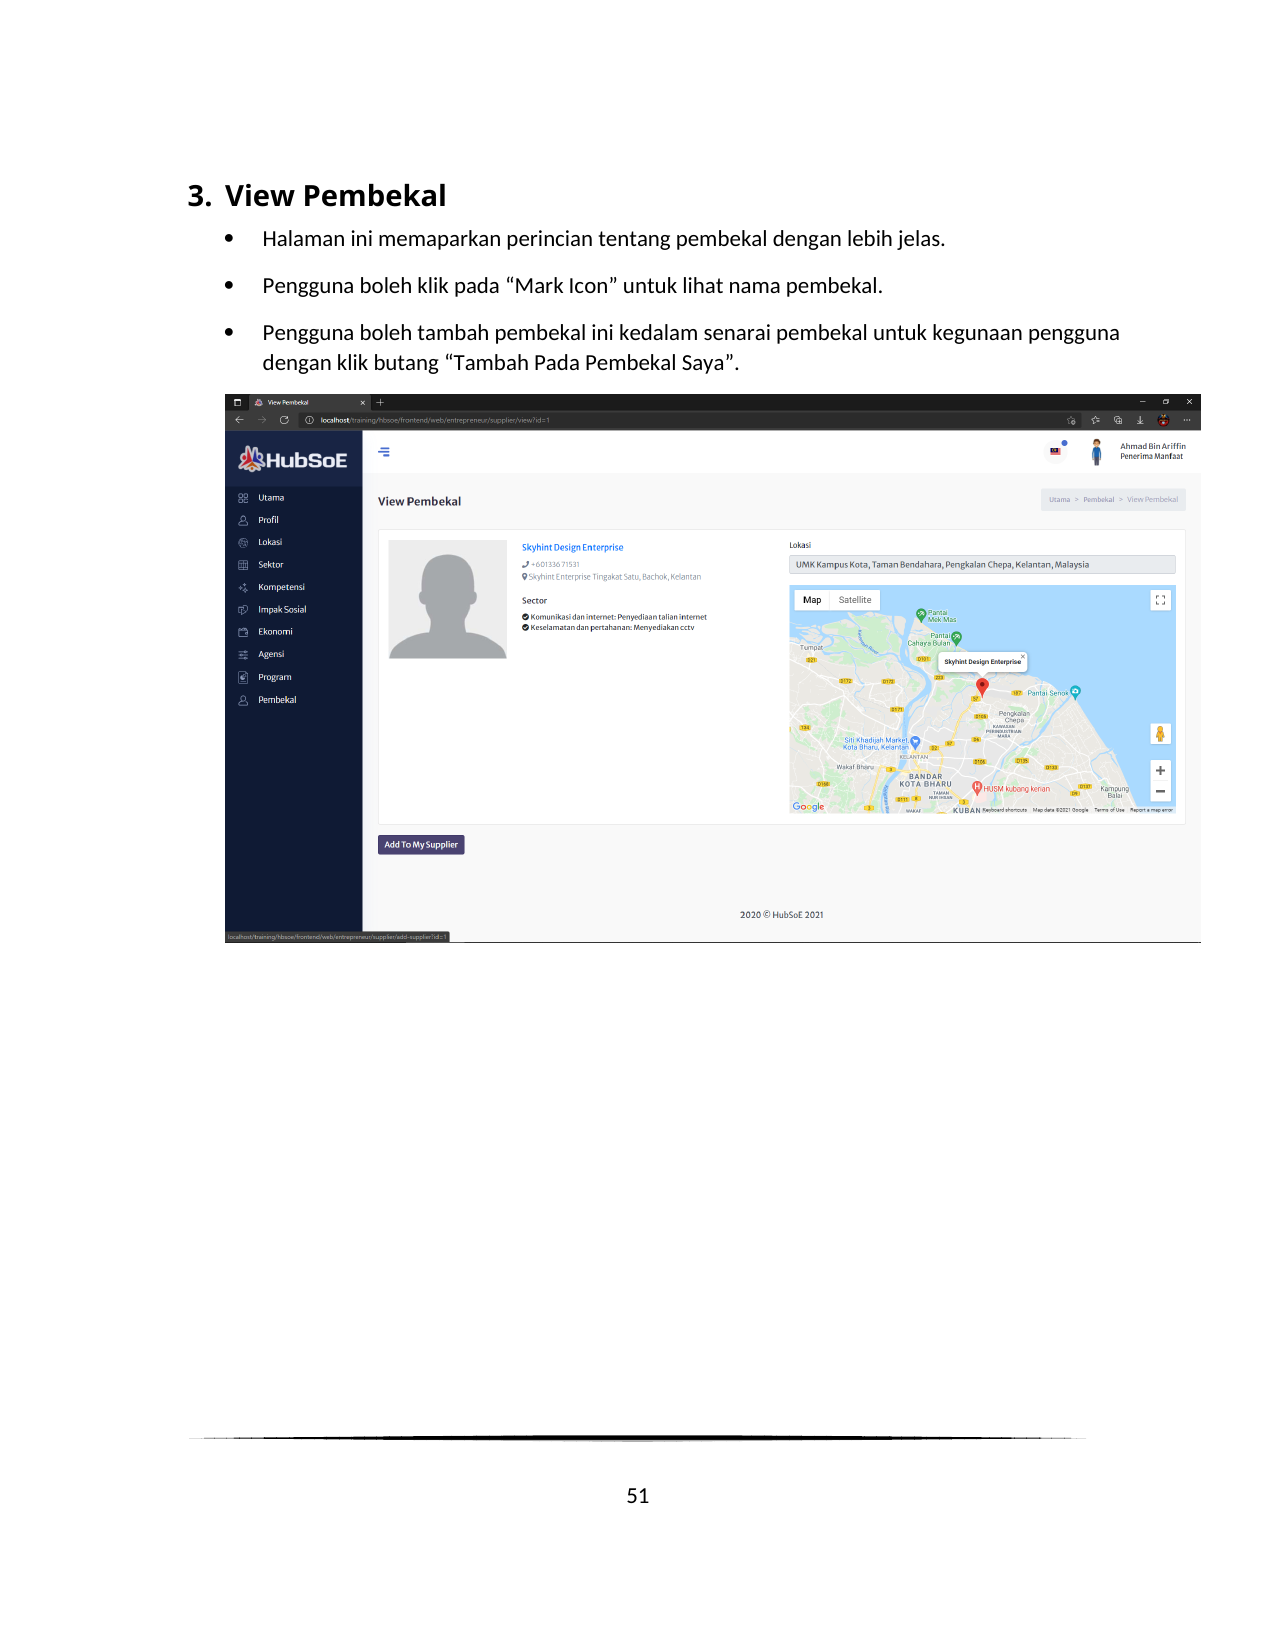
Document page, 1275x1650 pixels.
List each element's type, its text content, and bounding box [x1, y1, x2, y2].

list Halaman ini memaparkan perincian tentang pembekal dengan lebih jelas. [225, 224, 1125, 252]
list Pengguna boleh tambah pembekal ini kedalam senarai pembekal untuk kegunaan pengguna dengan klik butang “Tambah Pada Pembekal Saya”. [225, 318, 1125, 376]
subtitle View Pembekal [187, 175, 1125, 215]
picture [189, 1434, 1087, 1442]
picture [225, 394, 1201, 943]
list Pengguna boleh klik pada “Mark Icon” untuk lihat nama pembekal. [225, 271, 1125, 299]
